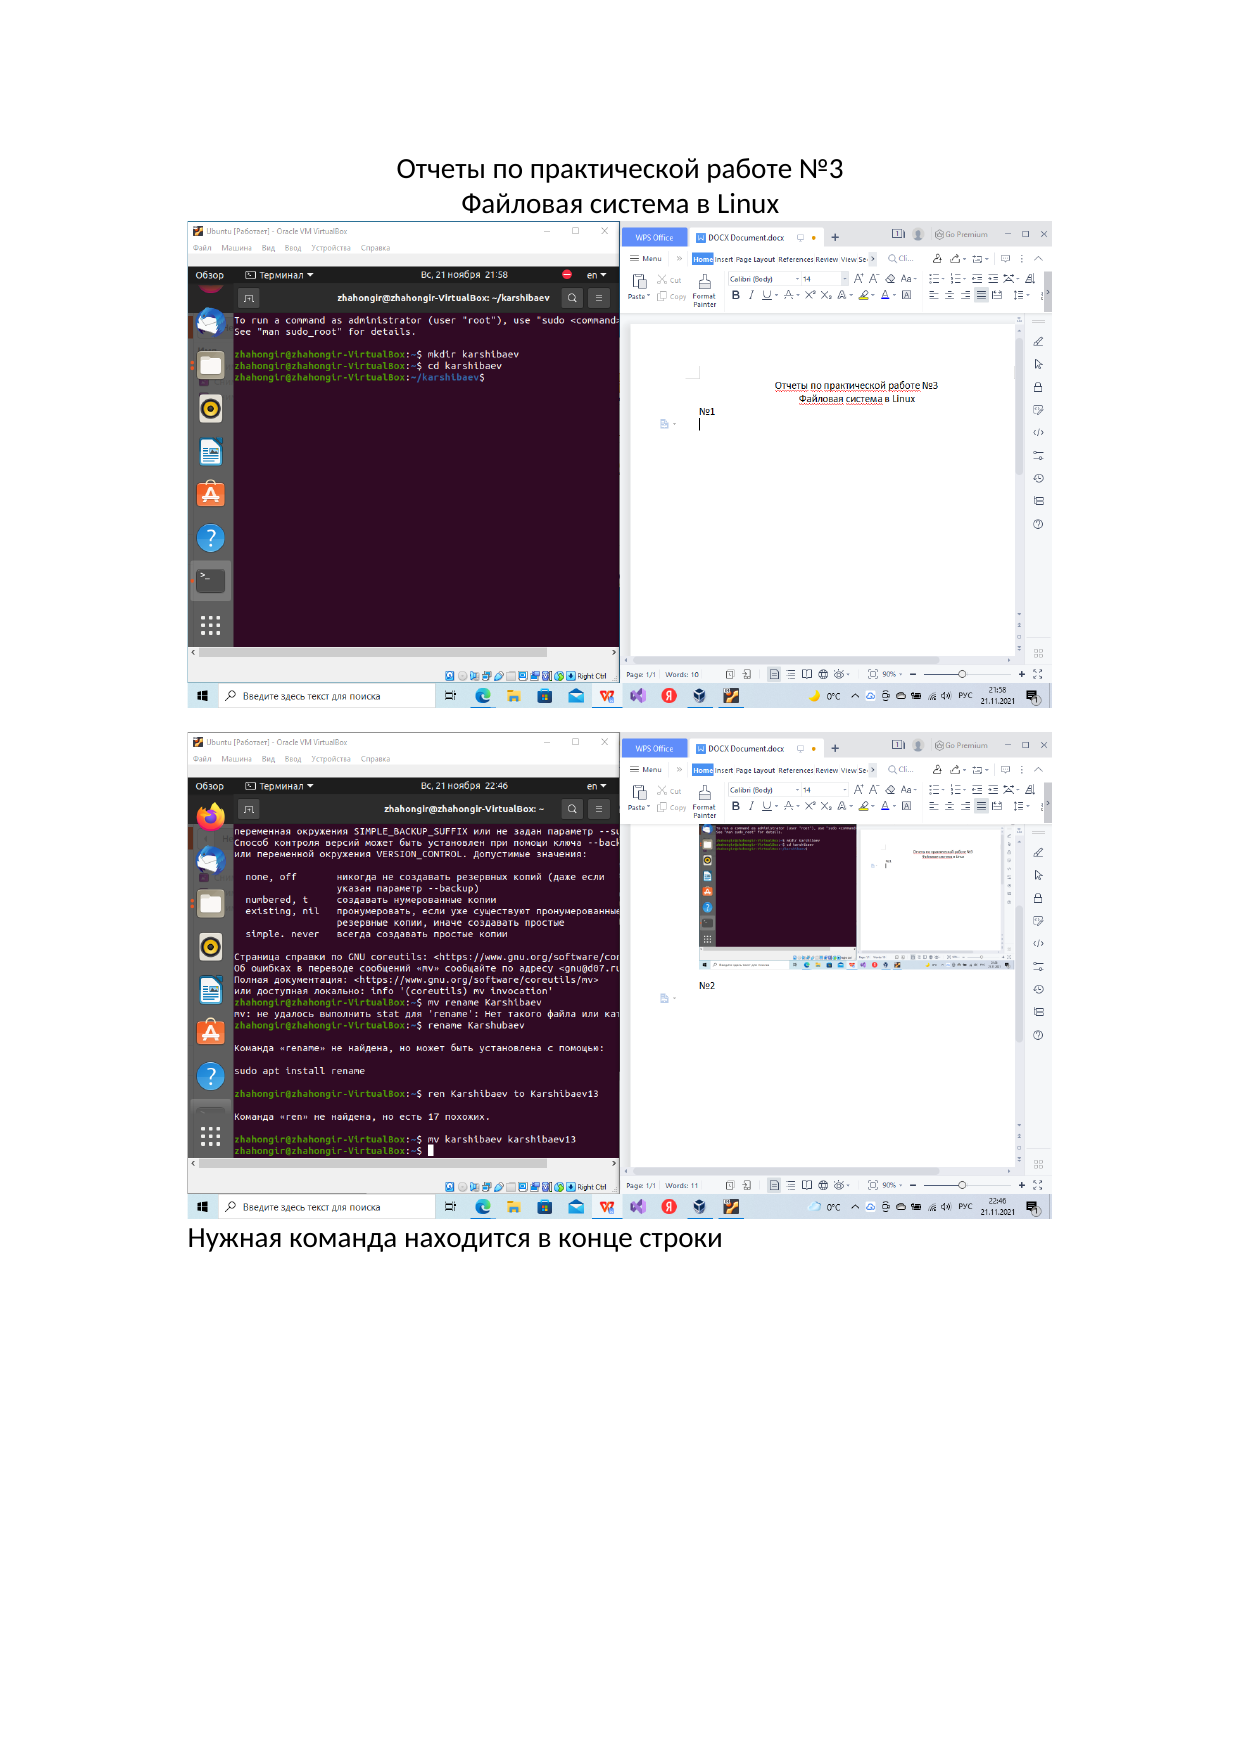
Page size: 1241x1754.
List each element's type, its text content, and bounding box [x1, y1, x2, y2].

text Отчеты по практической работе №3 [187, 150, 1053, 186]
text Нужная команда находится в конце строки [187, 1219, 1053, 1254]
text Файловая система в Linux [187, 186, 1053, 221]
picture [187, 221, 1052, 708]
picture [187, 732, 1052, 1219]
